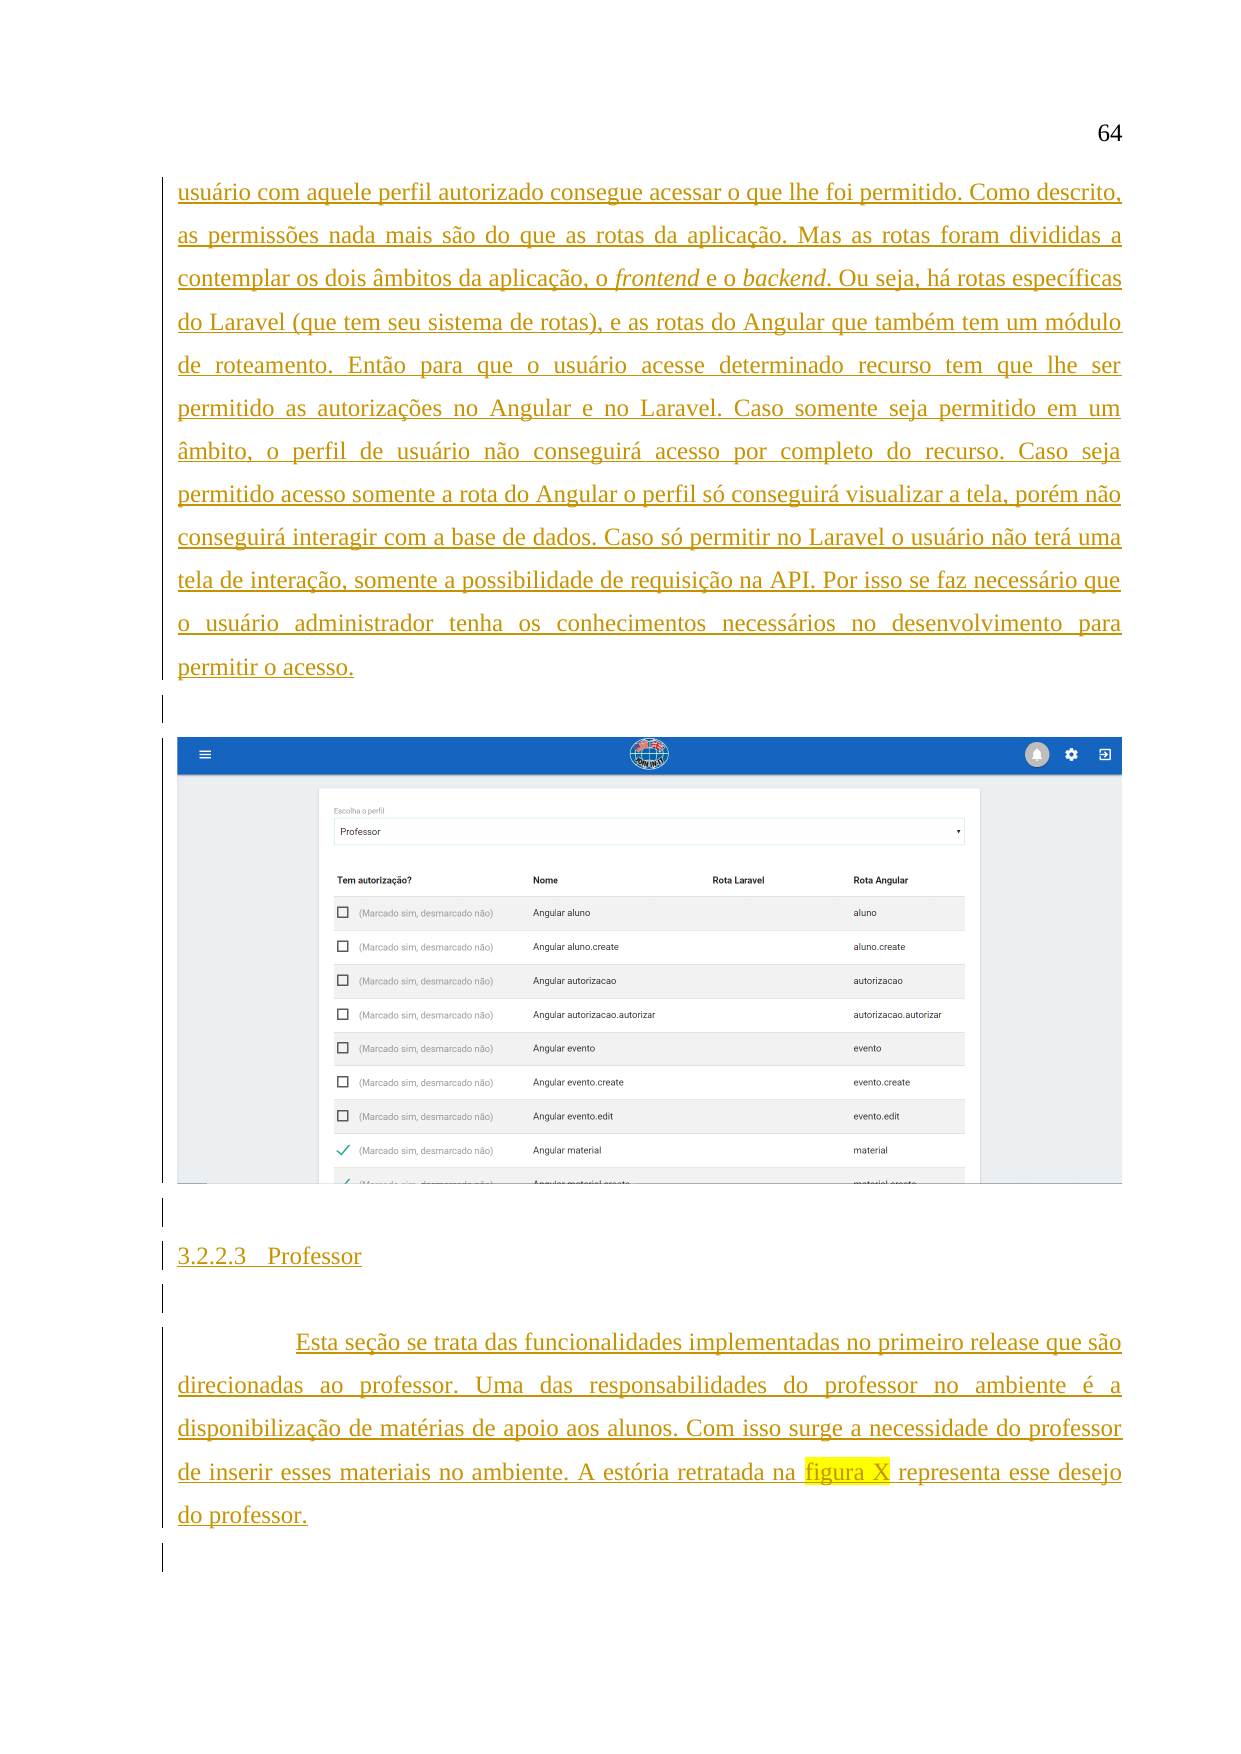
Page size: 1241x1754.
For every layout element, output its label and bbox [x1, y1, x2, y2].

picture [177, 737, 1123, 1184]
